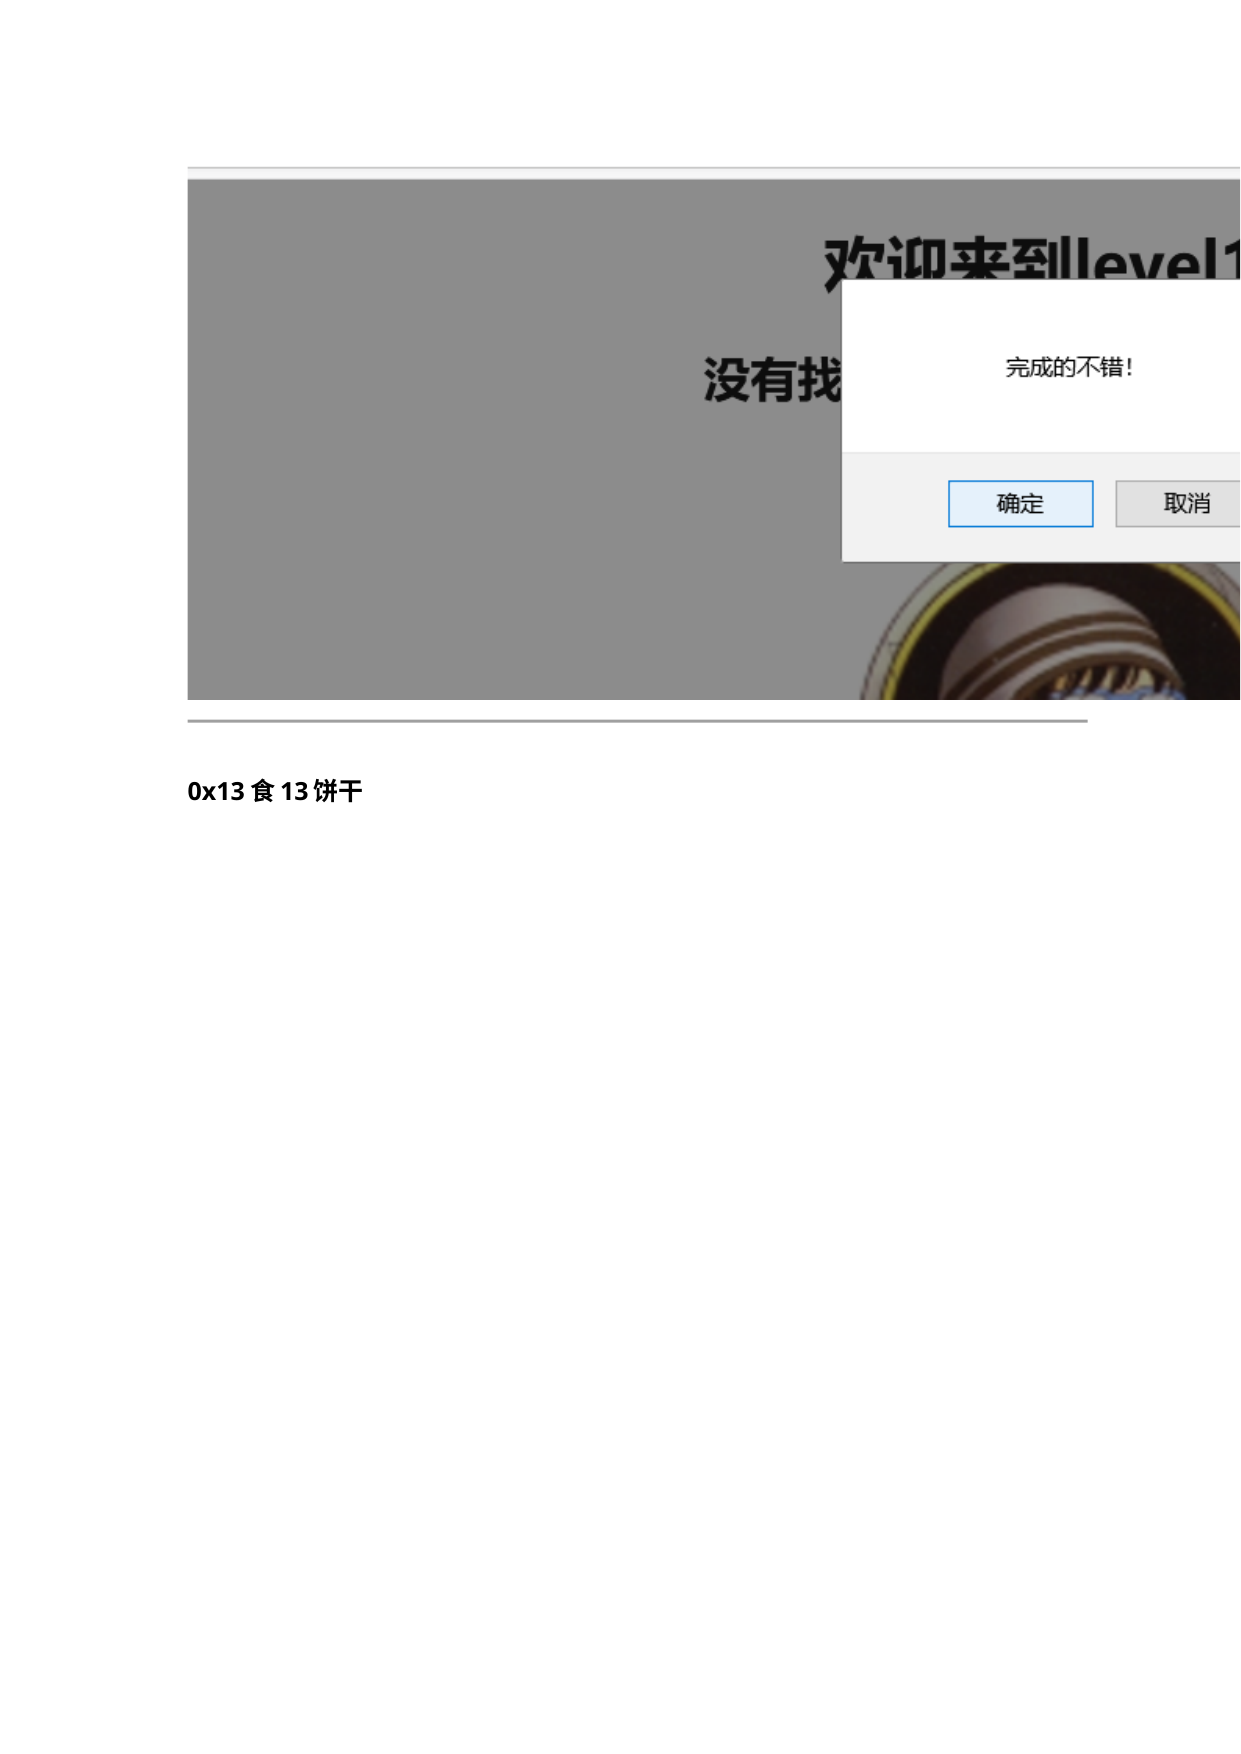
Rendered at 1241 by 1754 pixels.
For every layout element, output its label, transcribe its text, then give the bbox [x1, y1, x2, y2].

subtitle 0x13食13饼干 [187, 757, 1053, 822]
picture [187, 162, 1241, 700]
